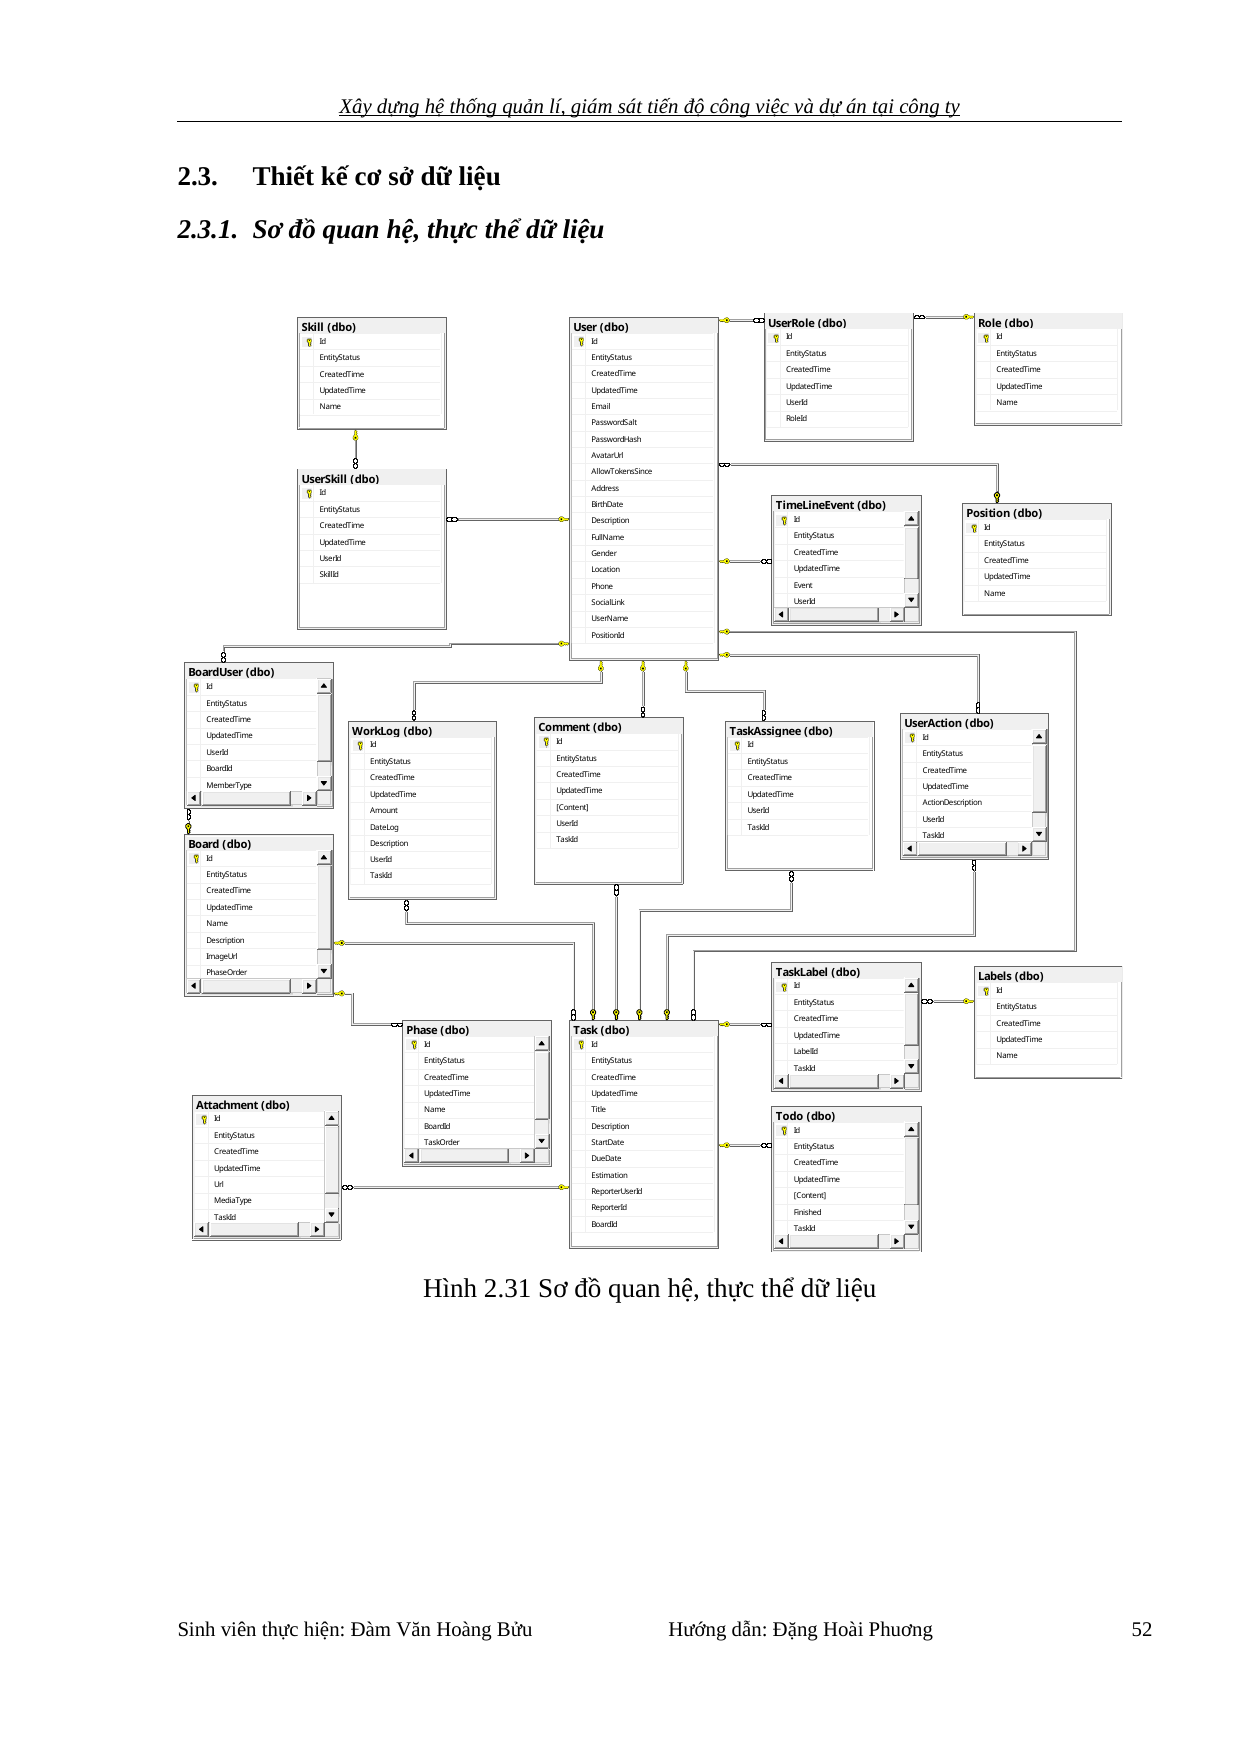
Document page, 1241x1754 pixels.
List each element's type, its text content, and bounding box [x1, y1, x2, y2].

subtitle Sơ đồ quan hệ, thực thể dữ liệu [177, 213, 1122, 244]
subtitle Thiết kế cơ sở dữ liệu [177, 160, 1122, 191]
